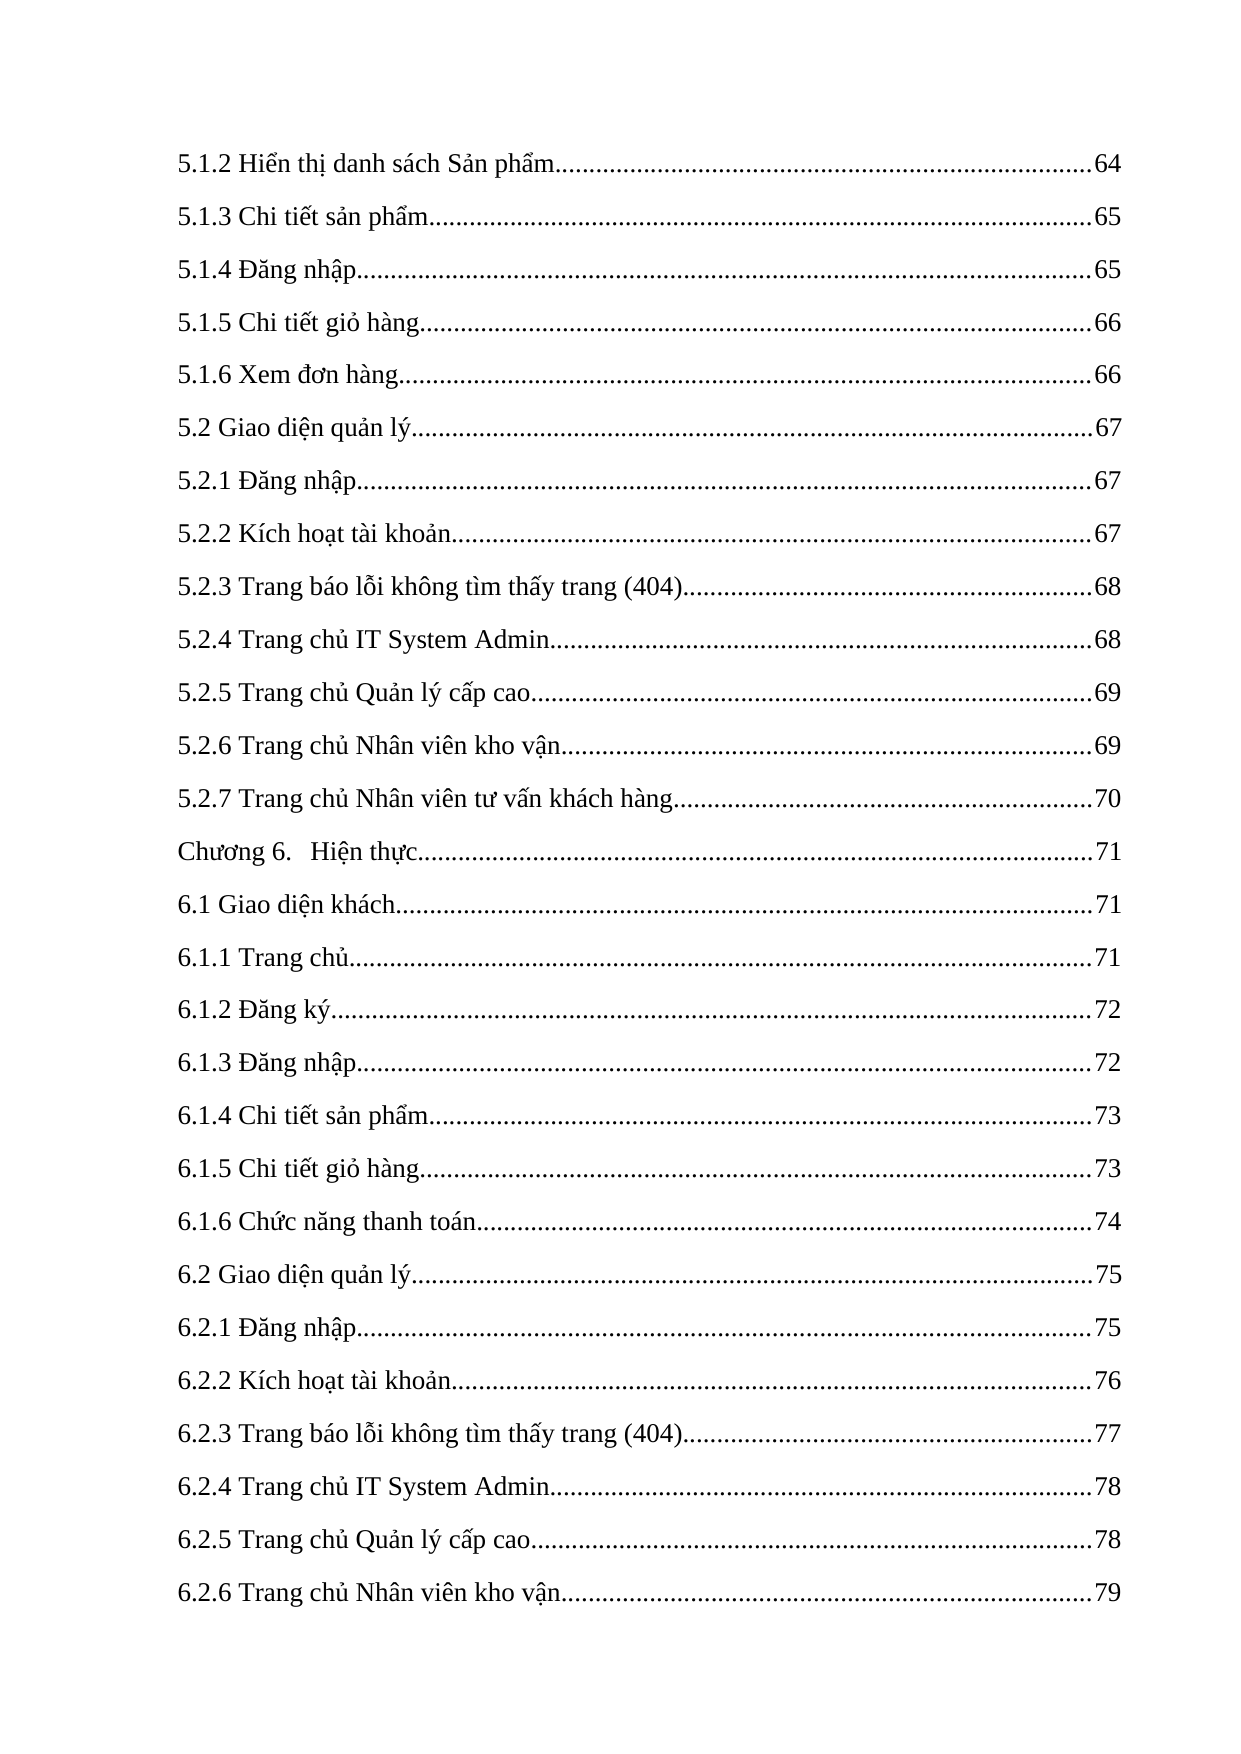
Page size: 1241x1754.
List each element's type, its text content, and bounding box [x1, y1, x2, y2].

text 6.2 Giao diện quản lý 75 [177, 1258, 1122, 1289]
text 5.2.4 Trang chủ IT System Admin 68 [177, 623, 1122, 654]
text 6.1.6 Chức năng thanh toán 74 [177, 1205, 1122, 1236]
text 5.1.6 Xem đơn hàng 66 [177, 358, 1122, 390]
text 6.2.4 Trang chủ IT System Admin 78 [177, 1470, 1122, 1501]
text 6.1 Giao diện khách 71 [177, 888, 1122, 919]
text 6.1.5 Chi tiết giỏ hàng 73 [177, 1152, 1122, 1183]
text 5.2.3 Trang báo lỗi không tìm thấy trang (404) 68 [177, 570, 1122, 601]
text 6.1.2 Đăng ký 72 [177, 993, 1122, 1025]
text 6.1.4 Chi tiết sản phẩm 73 [177, 1099, 1122, 1131]
text 5.2.2 Kích hoạt tài khoản 67 [177, 517, 1122, 548]
text 5.2.5 Trang chủ Quản lý cấp cao 69 [177, 676, 1122, 707]
text 5.1.4 Đăng nhập 65 [177, 253, 1122, 284]
text 6.1.3 Đăng nhập 72 [177, 1046, 1122, 1078]
text 6.2.5 Trang chủ Quản lý cấp cao 78 [177, 1523, 1122, 1554]
text 6.2.3 Trang báo lỗi không tìm thấy trang (404) 77 [177, 1417, 1122, 1448]
text 5.2 Giao diện quản lý 67 [177, 411, 1122, 443]
text 5.2.6 Trang chủ Nhân viên kho vận 69 [177, 729, 1122, 760]
text 6.2.6 Trang chủ Nhân viên kho vận 79 [177, 1576, 1122, 1607]
text 6.1.1 Trang chủ 71 [177, 941, 1122, 972]
text 6.2.1 Đăng nhập 75 [177, 1311, 1122, 1342]
text 5.2.1 Đăng nhập 67 [177, 464, 1122, 496]
text 5.1.3 Chi tiết sản phẩm 65 [177, 200, 1122, 231]
text 6.2.2 Kích hoạt tài khoản 76 [177, 1364, 1122, 1395]
text 5.1.5 Chi tiết giỏ hàng 66 [177, 306, 1122, 337]
text Chương 6. Hiện thực 71 [177, 835, 1092, 866]
text 5.1.2 Hiển thị danh sách Sản phẩm 64 [177, 147, 1122, 178]
text 5.2.7 Trang chủ Nhân viên tư vấn khách hàng 70 [177, 782, 1122, 813]
